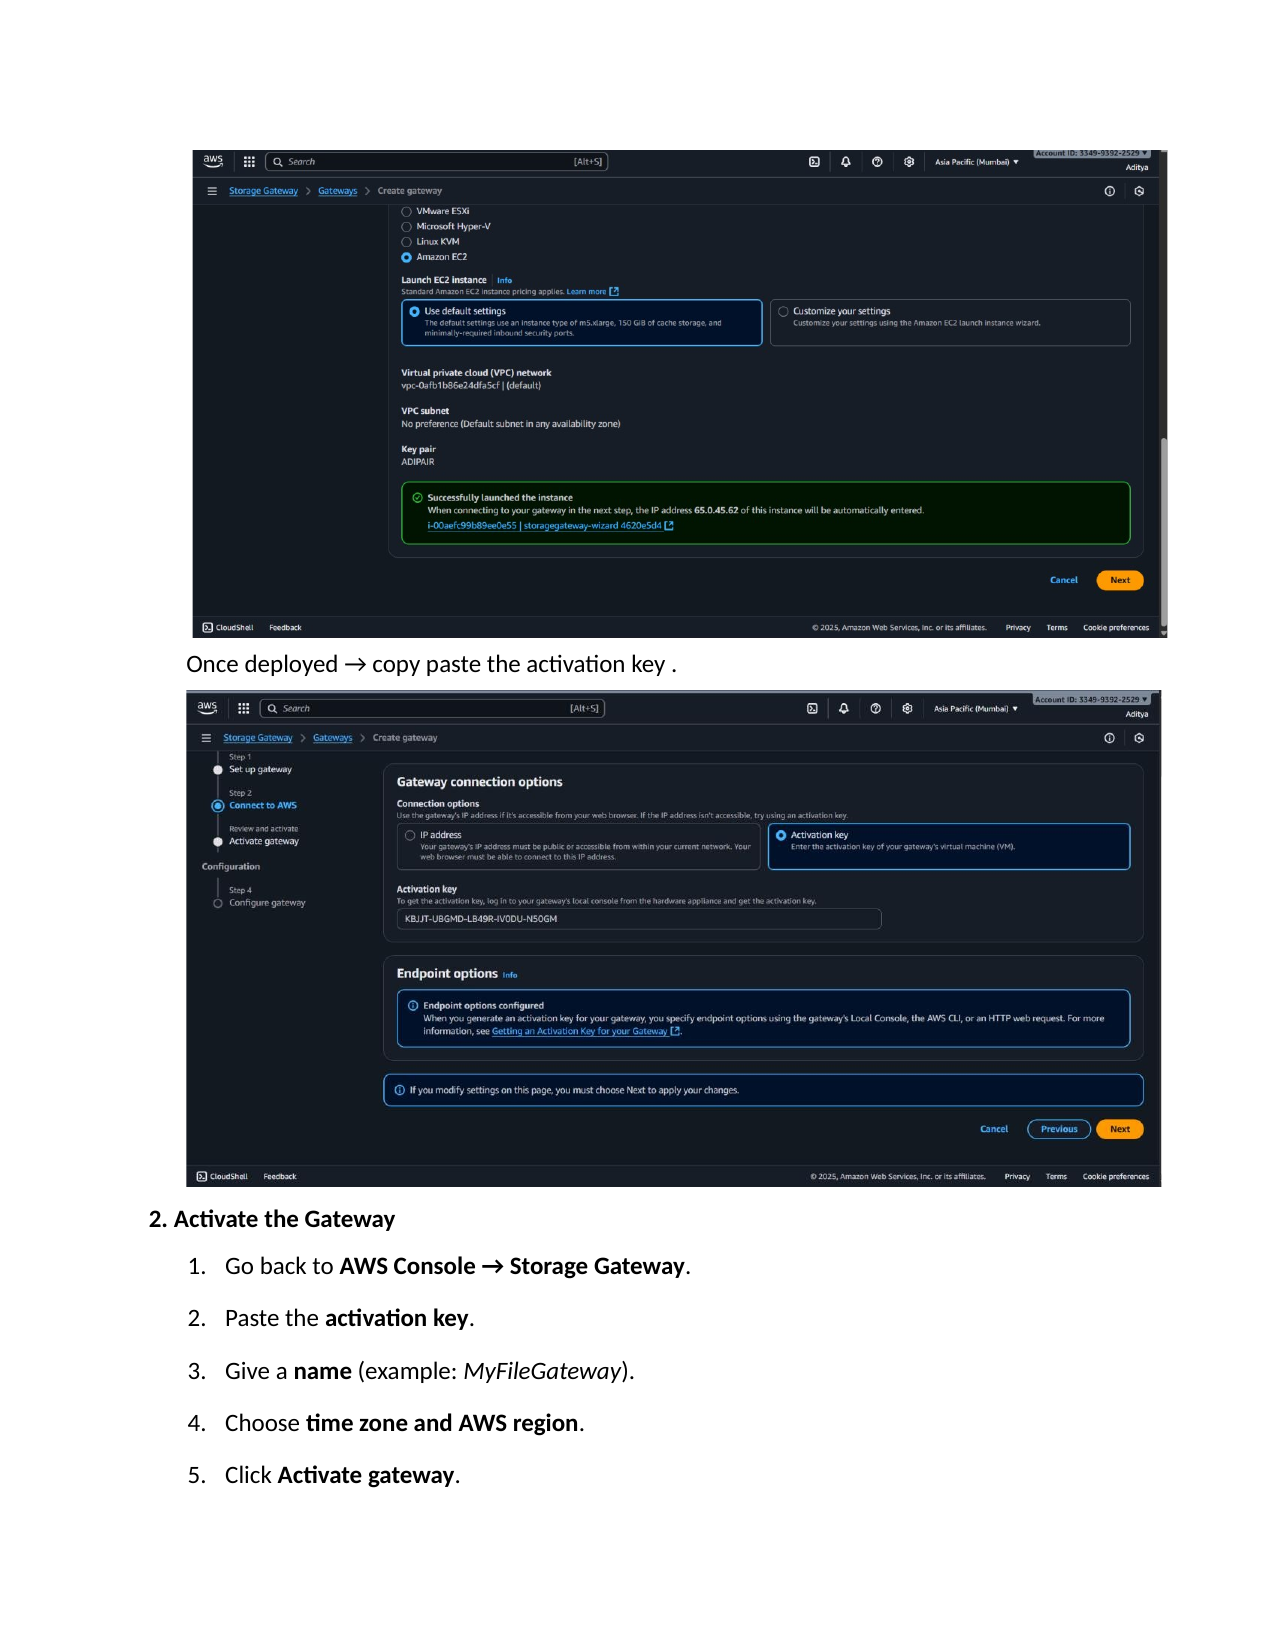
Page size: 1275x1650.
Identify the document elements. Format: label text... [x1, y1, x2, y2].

list Choose time zone and AWS region. [187, 1407, 1106, 1438]
text Once deployed → copy paste the activation key . [186, 648, 1127, 678]
picture [186, 690, 1162, 1187]
list Give a name (example: MyFileGateway). [187, 1355, 1106, 1386]
list Activate the Gateway [148, 1203, 1106, 1234]
list Go back to AWS Console → Storage Gateway. [187, 1251, 1106, 1281]
list Paste the activation key. [187, 1302, 1106, 1333]
picture [192, 150, 1168, 638]
list Click Activate gateway. [187, 1459, 1106, 1490]
